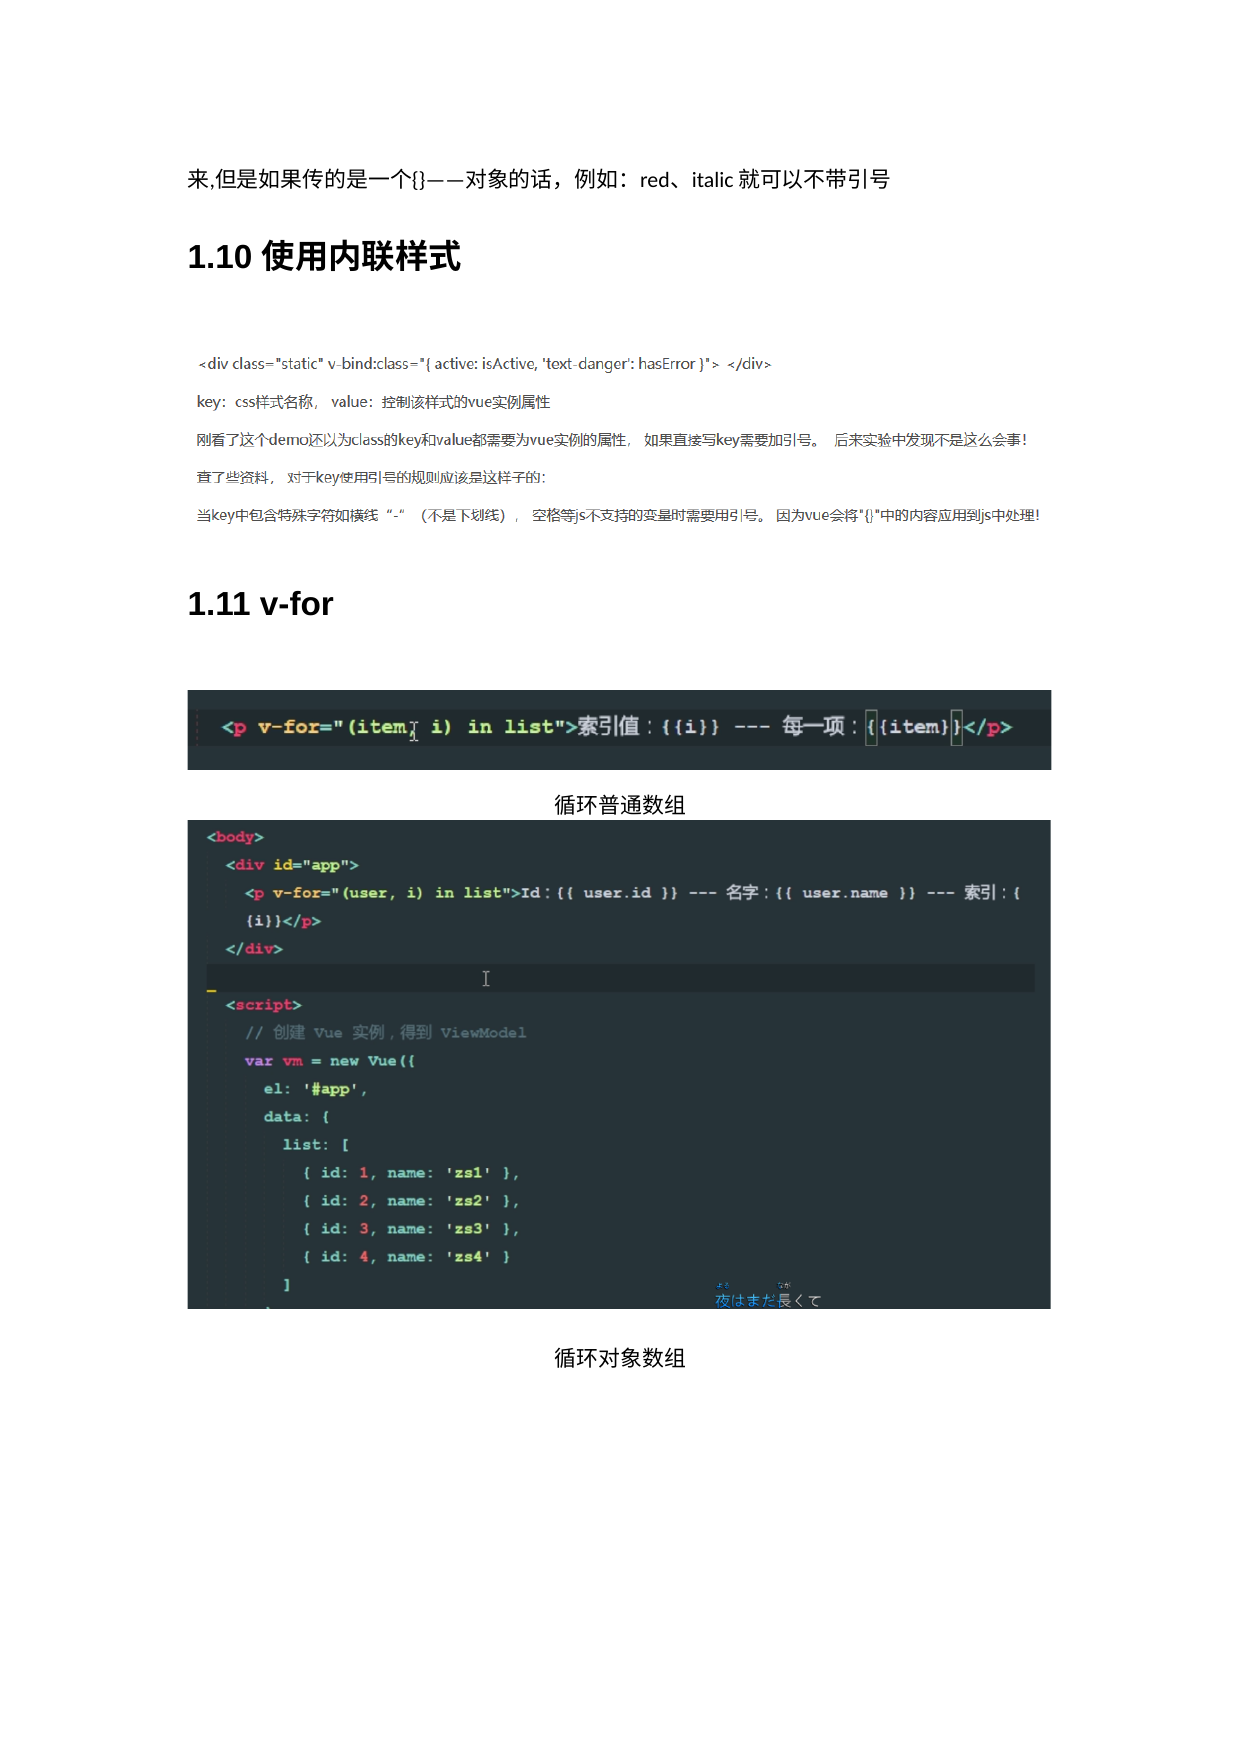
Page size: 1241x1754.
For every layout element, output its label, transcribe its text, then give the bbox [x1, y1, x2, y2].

subtitle 1.11 v-for [187, 570, 1053, 635]
picture [187, 690, 1052, 770]
text 循环对象数组 [187, 1340, 1053, 1373]
picture [187, 348, 1053, 536]
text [187, 162, 1053, 194]
subtitle 1.10 使用内联样式 [187, 222, 1053, 287]
text 循环普通数组 [187, 788, 1053, 820]
picture [187, 820, 1051, 1309]
